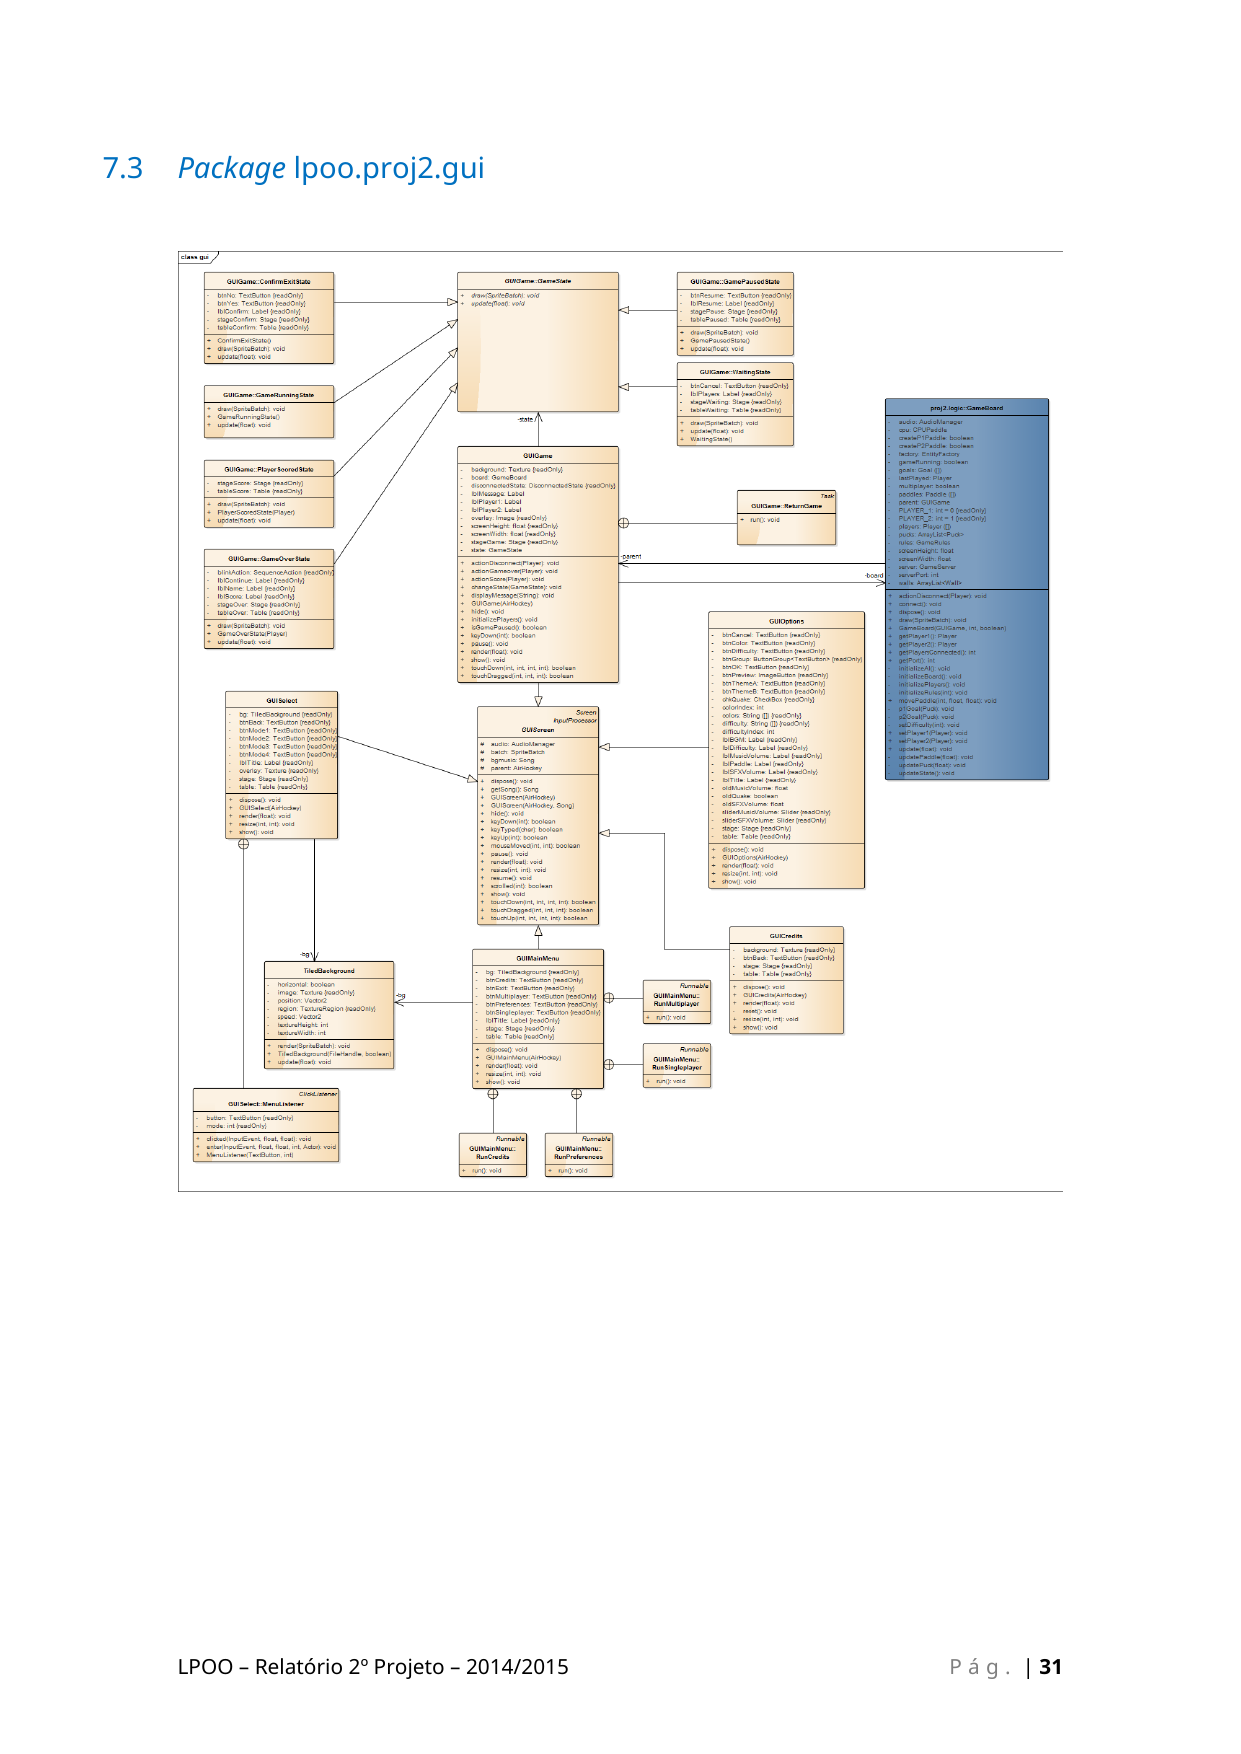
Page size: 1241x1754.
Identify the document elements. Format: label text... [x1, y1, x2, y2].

subtitle 7.3 Package lpoo.proj2.gui [102, 148, 1063, 187]
picture [177, 250, 1063, 1192]
